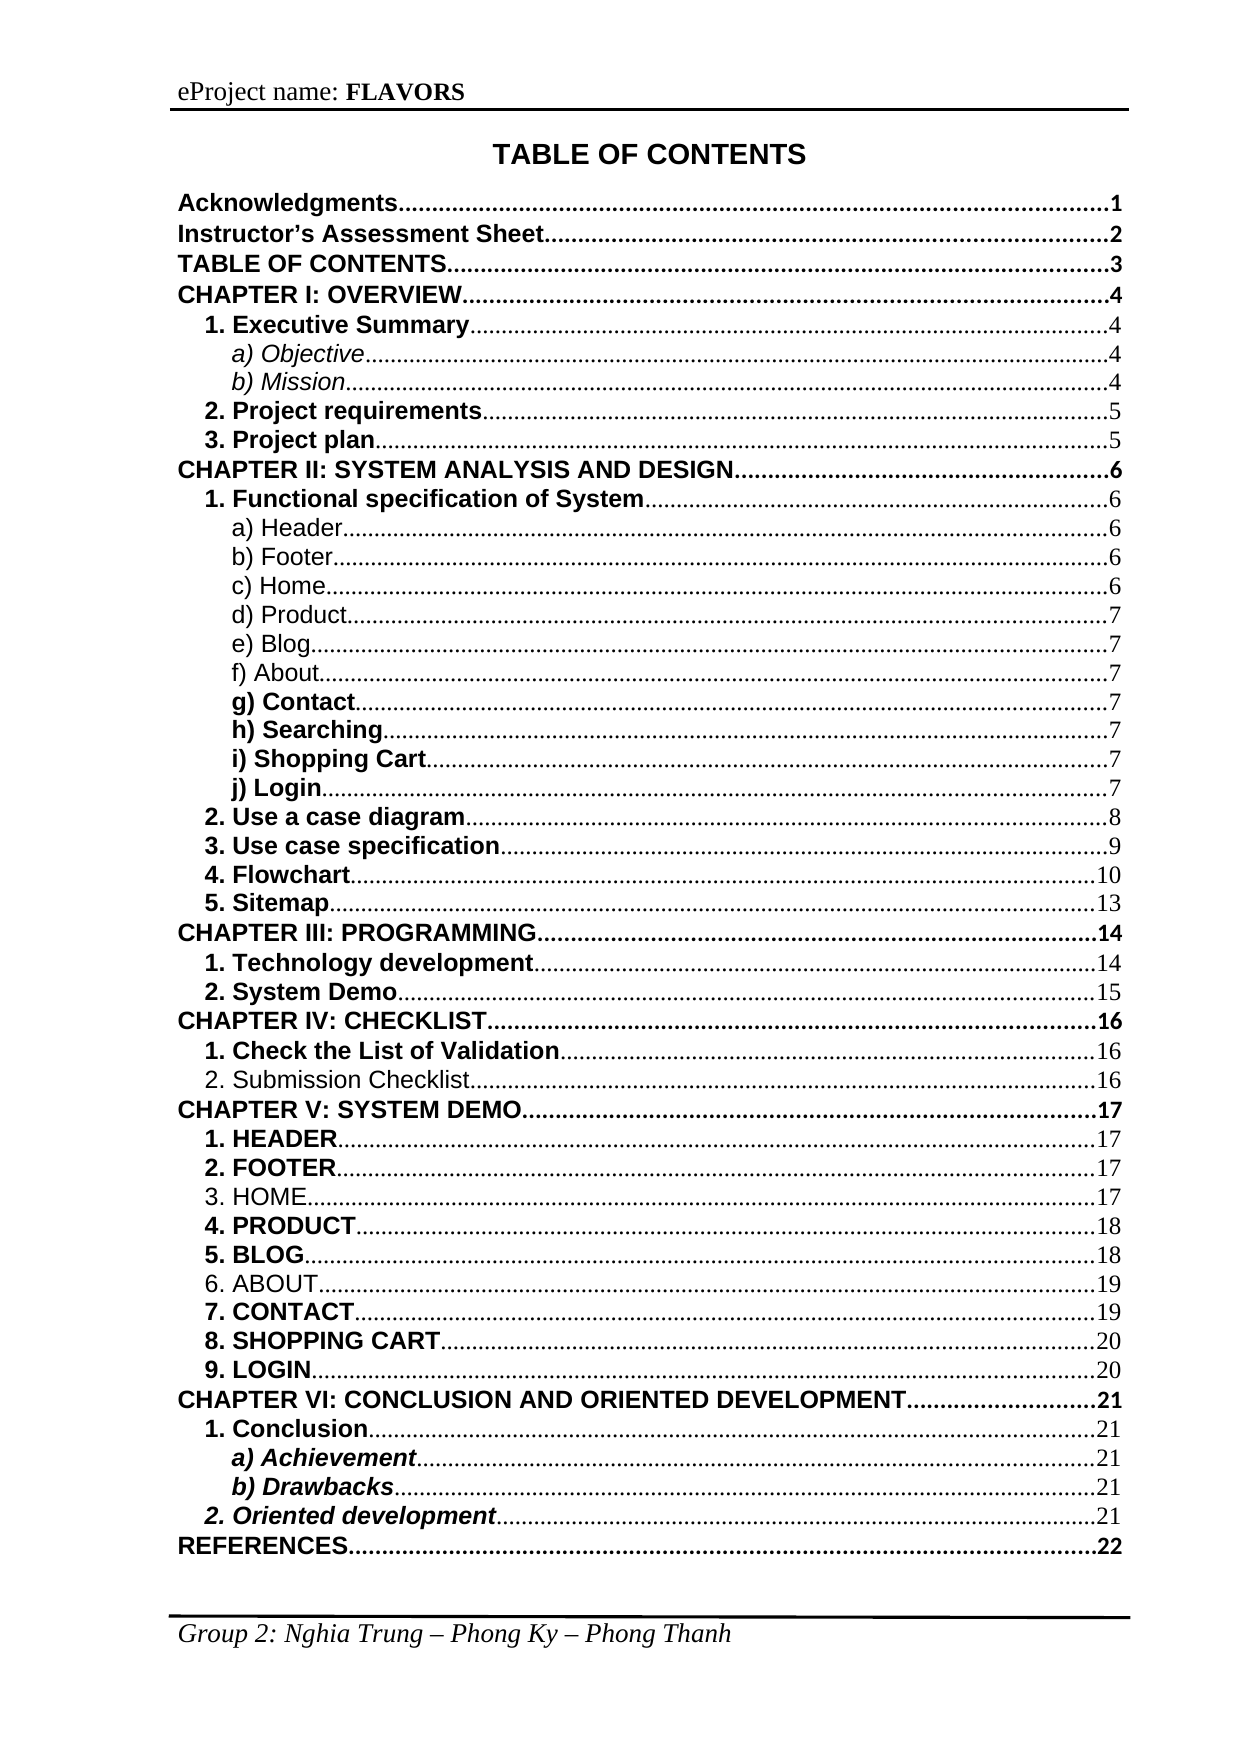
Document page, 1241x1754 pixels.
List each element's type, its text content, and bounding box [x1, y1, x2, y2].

text 2. Submission Checklist 16 [204, 1065, 1122, 1094]
text 1. Conclusion 21 [204, 1414, 1122, 1443]
text 9. LOGIN 20 [204, 1355, 1122, 1384]
text 3. HOME 17 [204, 1182, 1122, 1211]
text 1. Executive Summary 4 [204, 310, 1122, 338]
text Instructor’s Assessment Sheet 2 [177, 218, 1122, 249]
text e) Blog 7 [231, 629, 1122, 658]
text 1. Check the List of Validation 16 [204, 1036, 1122, 1065]
text 7. CONTACT 19 [204, 1297, 1122, 1326]
text i) Shopping Cart 7 [231, 744, 1122, 773]
text 6. ABOUT 19 [204, 1268, 1122, 1297]
text CHAPTER VI: CONCLUSION AND ORIENTED DEVELOPMENT 21 [177, 1384, 1122, 1414]
text 1. HEADER 17 [204, 1124, 1122, 1153]
text a) Achievement 21 [231, 1443, 1122, 1472]
text d) Product 7 [231, 600, 1122, 629]
text c) Home 6 [231, 571, 1122, 600]
text REFERENCES 22 [177, 1530, 1122, 1560]
text 2. FOOTER 17 [204, 1153, 1122, 1182]
text 3. Project plan 5 [204, 425, 1122, 454]
text 2. System Demo 15 [204, 977, 1122, 1006]
text j) Login 7 [231, 773, 1122, 802]
text 2. Oriented development 21 [204, 1501, 1122, 1530]
text CHAPTER I: OVERVIEW 4 [177, 279, 1122, 310]
text 8. SHOPPING CART 20 [204, 1326, 1122, 1355]
text CHAPTER V: SYSTEM DEMO 17 [177, 1094, 1122, 1124]
text 1. Technology development 14 [204, 948, 1122, 977]
text Acknowledgments 1 [177, 188, 1122, 218]
text 5. BLOG 18 [204, 1240, 1122, 1268]
text b) Mission 4 [231, 367, 1122, 396]
text CHAPTER III: PROGRAMMING 14 [177, 917, 1122, 948]
text g) Contact 7 [231, 686, 1122, 715]
text h) Searching 7 [231, 715, 1122, 744]
text 2. Project requirements 5 [204, 396, 1122, 425]
text 4. PRODUCT 18 [204, 1211, 1122, 1240]
text 4. Flowchart 10 [204, 859, 1122, 888]
text f) About 7 [231, 658, 1122, 686]
text 1. Functional specification of System 6 [204, 484, 1122, 513]
text 5. Sitemap 13 [204, 888, 1122, 917]
text TABLE OF CONTENTS 3 [177, 249, 1122, 279]
text a) Header 6 [231, 513, 1122, 542]
text b) Footer 6 [231, 542, 1122, 571]
text b) Drawbacks 21 [231, 1472, 1122, 1501]
text CHAPTER II: SYSTEM ANALYSIS AND DESIGN 6 [177, 454, 1122, 484]
text 2. Use a case diagram 8 [204, 802, 1122, 831]
text 3. Use case specification 9 [204, 831, 1122, 859]
text CHAPTER IV: CHECKLIST 16 [177, 1006, 1122, 1036]
text a) Objective 4 [231, 338, 1122, 367]
subtitle TABLE OF CONTENTS [177, 137, 1122, 171]
